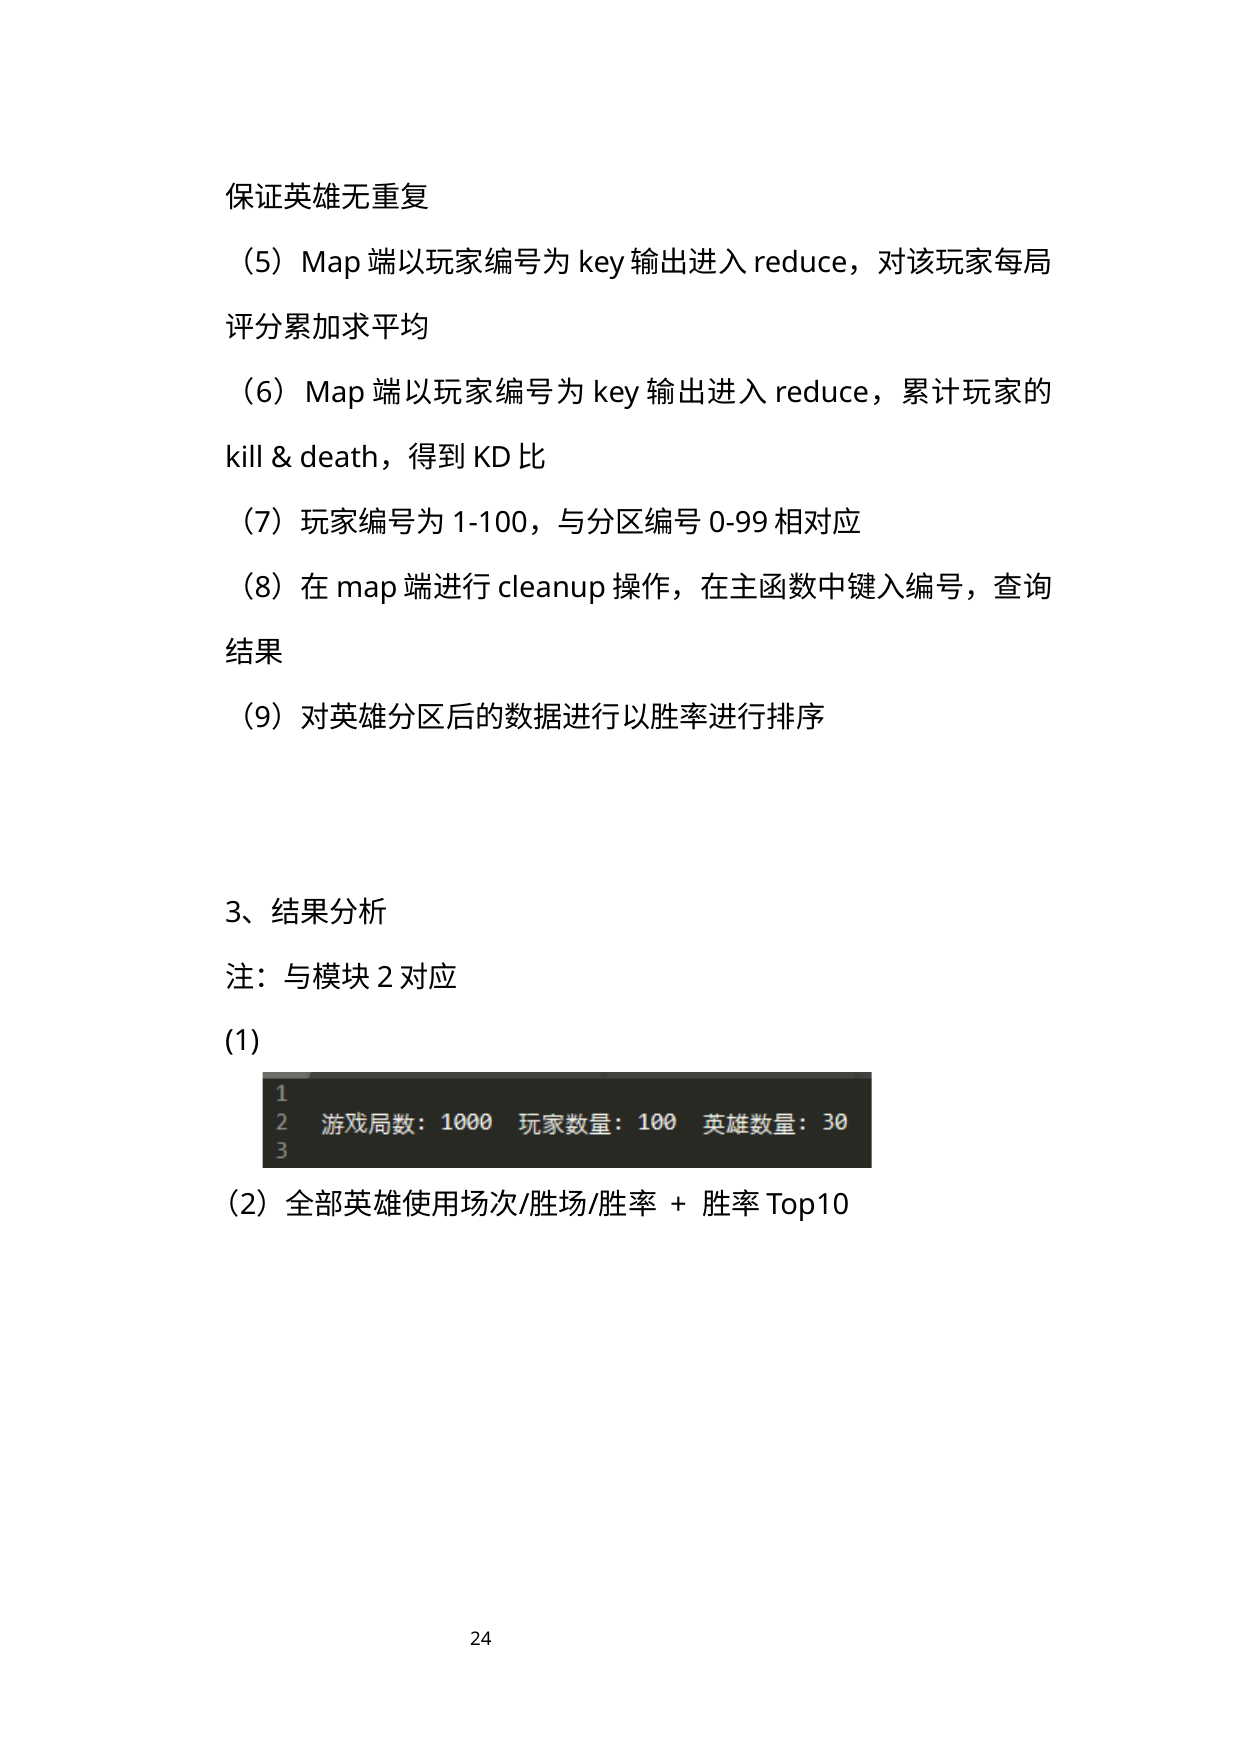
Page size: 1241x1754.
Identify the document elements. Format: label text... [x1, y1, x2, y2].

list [225, 162, 1053, 227]
picture [262, 1072, 872, 1168]
list （6）Map端以玩家编号为key输出进入reduce，累计玩家的kill & death，得到KD比 [225, 357, 1053, 487]
list 注：与模块2对应 [225, 942, 1053, 1007]
list 结果分析 [225, 877, 1053, 942]
list （7）玩家编号为1-100，与分区编号0-99相对应 [225, 487, 1053, 552]
list （5）Map端以玩家编号为key输出进入reduce，对该玩家每局评分累加求平均 [225, 227, 1053, 357]
list （8）在map端进行cleanup操作，在主函数中键入编号，查询结果 [225, 552, 1053, 682]
text （2）全部英雄使用场次/胜场/胜率 + 胜率Top10 [187, 1169, 1053, 1234]
list （9）对英雄分区后的数据进行以胜率进行排序 [225, 682, 1053, 747]
